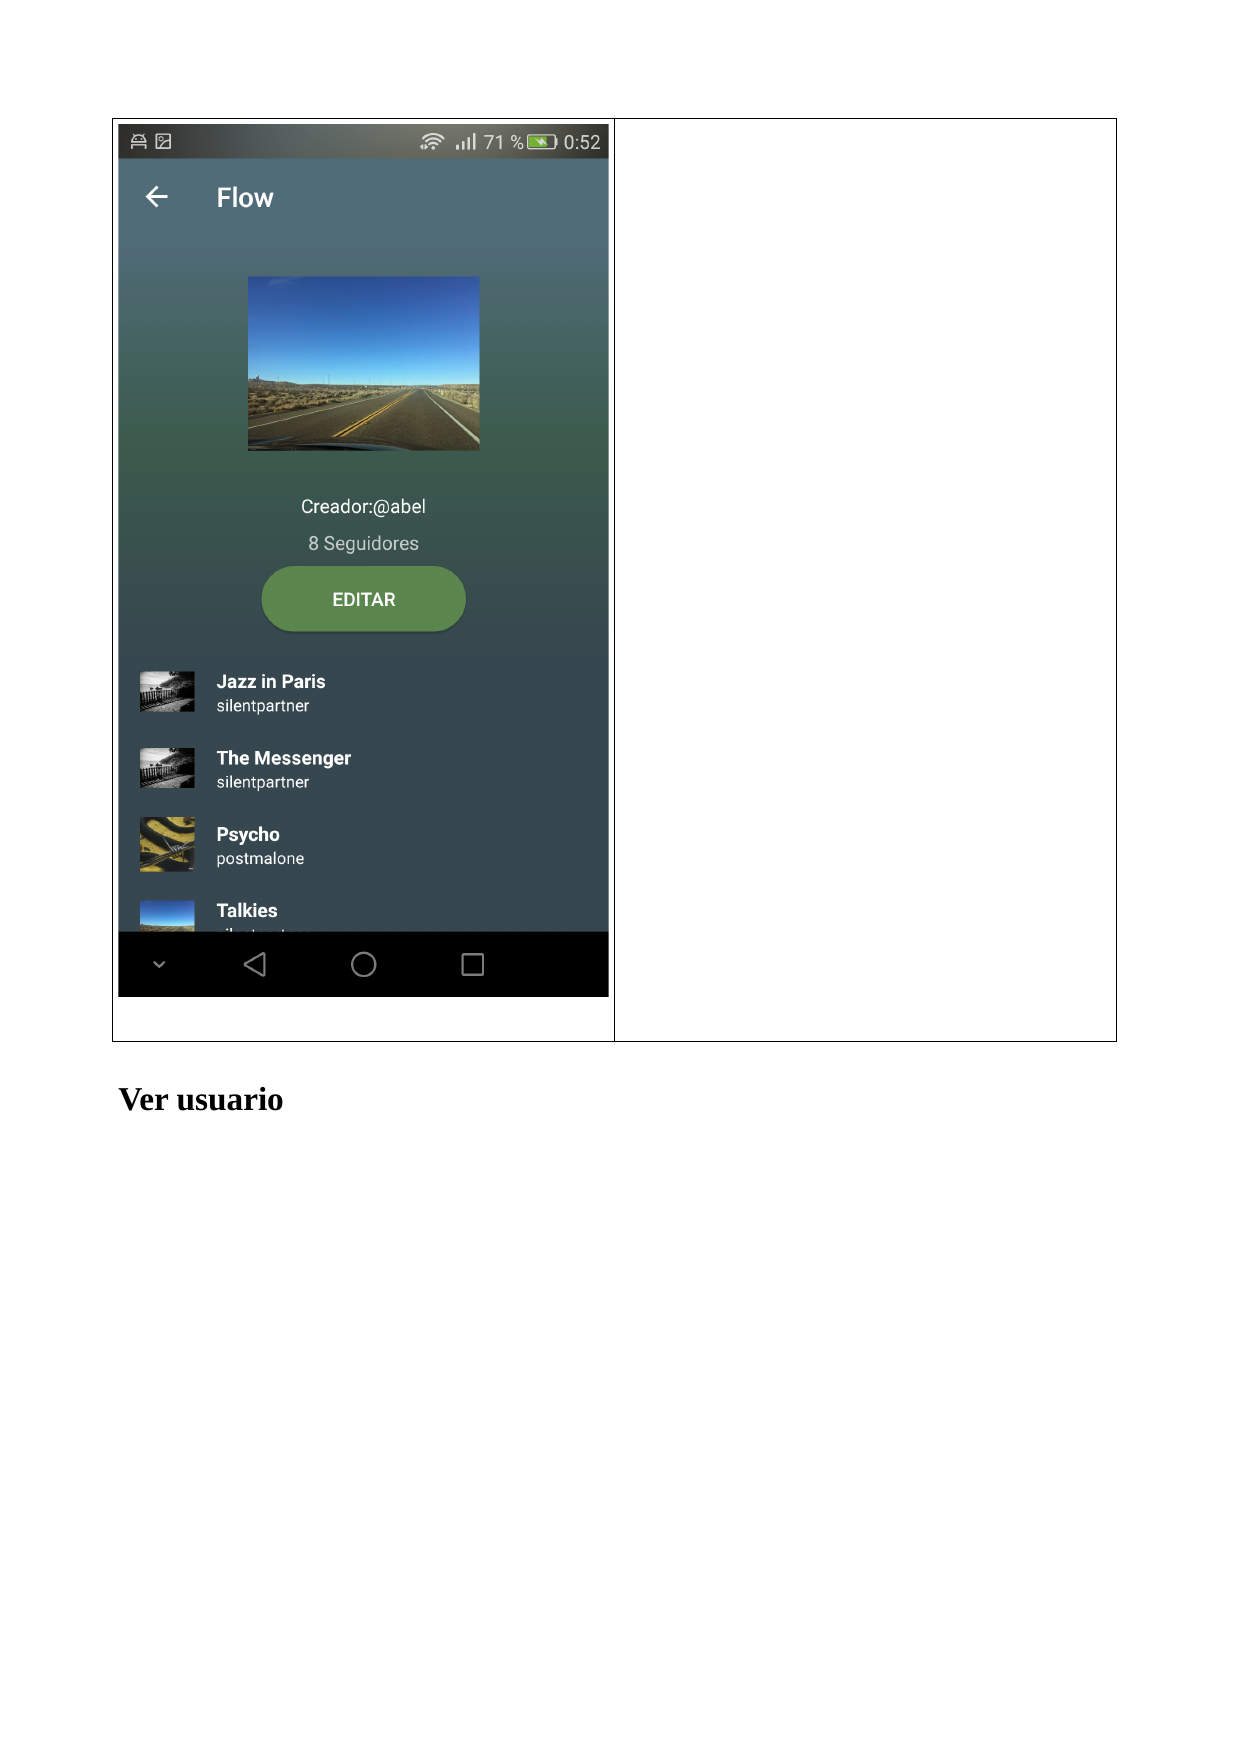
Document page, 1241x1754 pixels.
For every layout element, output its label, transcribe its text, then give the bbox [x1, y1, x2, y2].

picture [118, 124, 609, 997]
table_header [113, 119, 614, 1041]
table_header [615, 119, 1116, 1041]
text Ver usuario [118, 1079, 1122, 1118]
